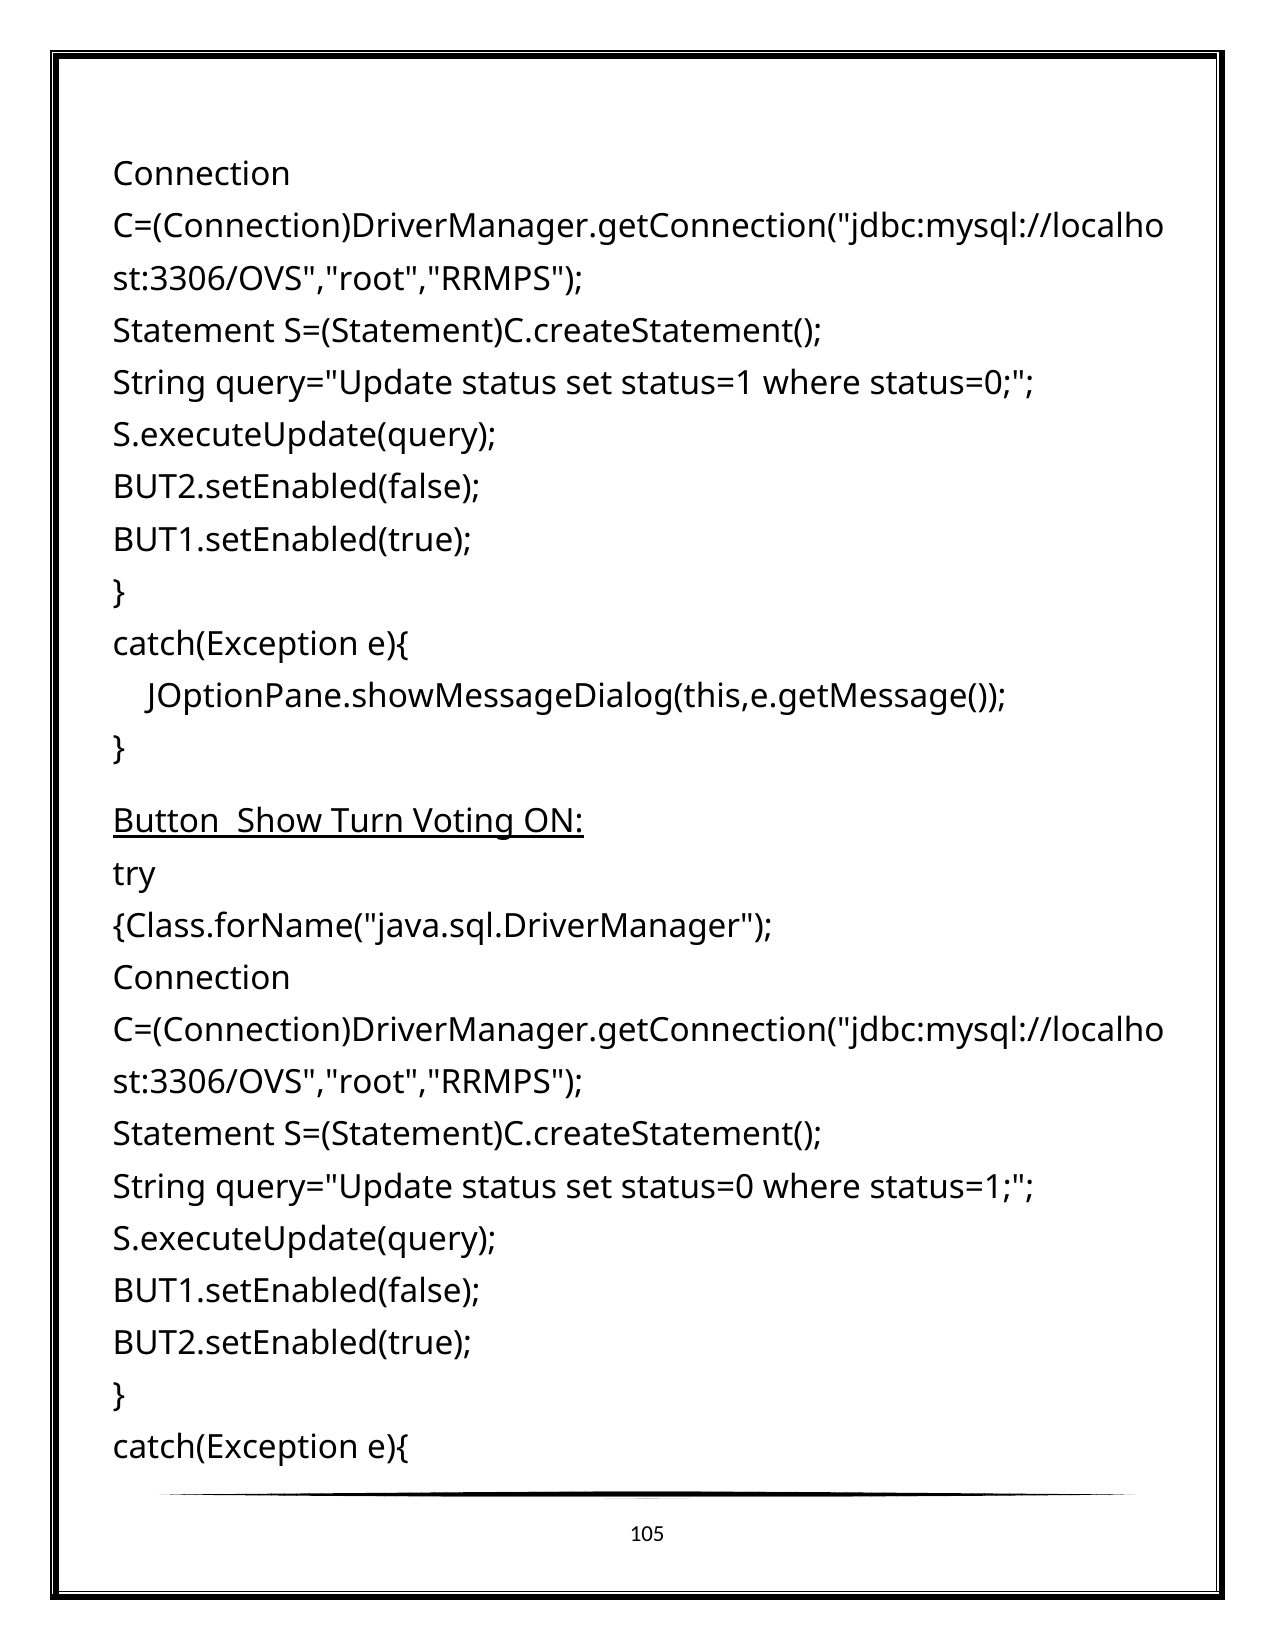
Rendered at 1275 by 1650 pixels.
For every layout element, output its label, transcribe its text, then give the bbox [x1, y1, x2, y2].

text BUT2.setEnabled(true); [112, 1319, 1181, 1364]
text Statement S=(Statement)C.createStatement(); [112, 1110, 1181, 1156]
text } [112, 1371, 1181, 1417]
text try [112, 849, 1181, 895]
text String query="Update status set status=0 where status=1;"; [112, 1162, 1181, 1208]
text } [112, 724, 1181, 769]
text BUT2.setEnabled(false); [112, 463, 1181, 508]
text catch(Exception e){ [112, 1423, 1181, 1469]
text S.executeUpdate(query); [112, 1214, 1181, 1260]
text JOptionPane.showMessageDialog(this,e.getMessage()); [112, 672, 1181, 717]
text String query="Update status set status=1 where status=0;"; [112, 359, 1181, 404]
text S.executeUpdate(query); [112, 411, 1181, 456]
picture [159, 1490, 1135, 1499]
text Statement S=(Statement)C.createStatement(); [112, 307, 1181, 352]
text BUT1.setEnabled(true); [112, 515, 1181, 561]
text } [112, 567, 1181, 613]
text BUT1.setEnabled(false); [112, 1267, 1181, 1312]
text Connection C=(Connection)DriverManager.getConnection("jdbc:mysql://localhost:3306/OVS","root","RRMPS"); [112, 150, 1181, 300]
text {Class.forName("java.sql.DriverManager"); [112, 901, 1181, 947]
text catch(Exception e){ [112, 620, 1181, 665]
text Connection C=(Connection)DriverManager.getConnection("jdbc:mysql://localhost:3306/OVS","root","RRMPS"); [112, 954, 1181, 1103]
text Button Show Turn Voting ON: [112, 797, 1181, 842]
